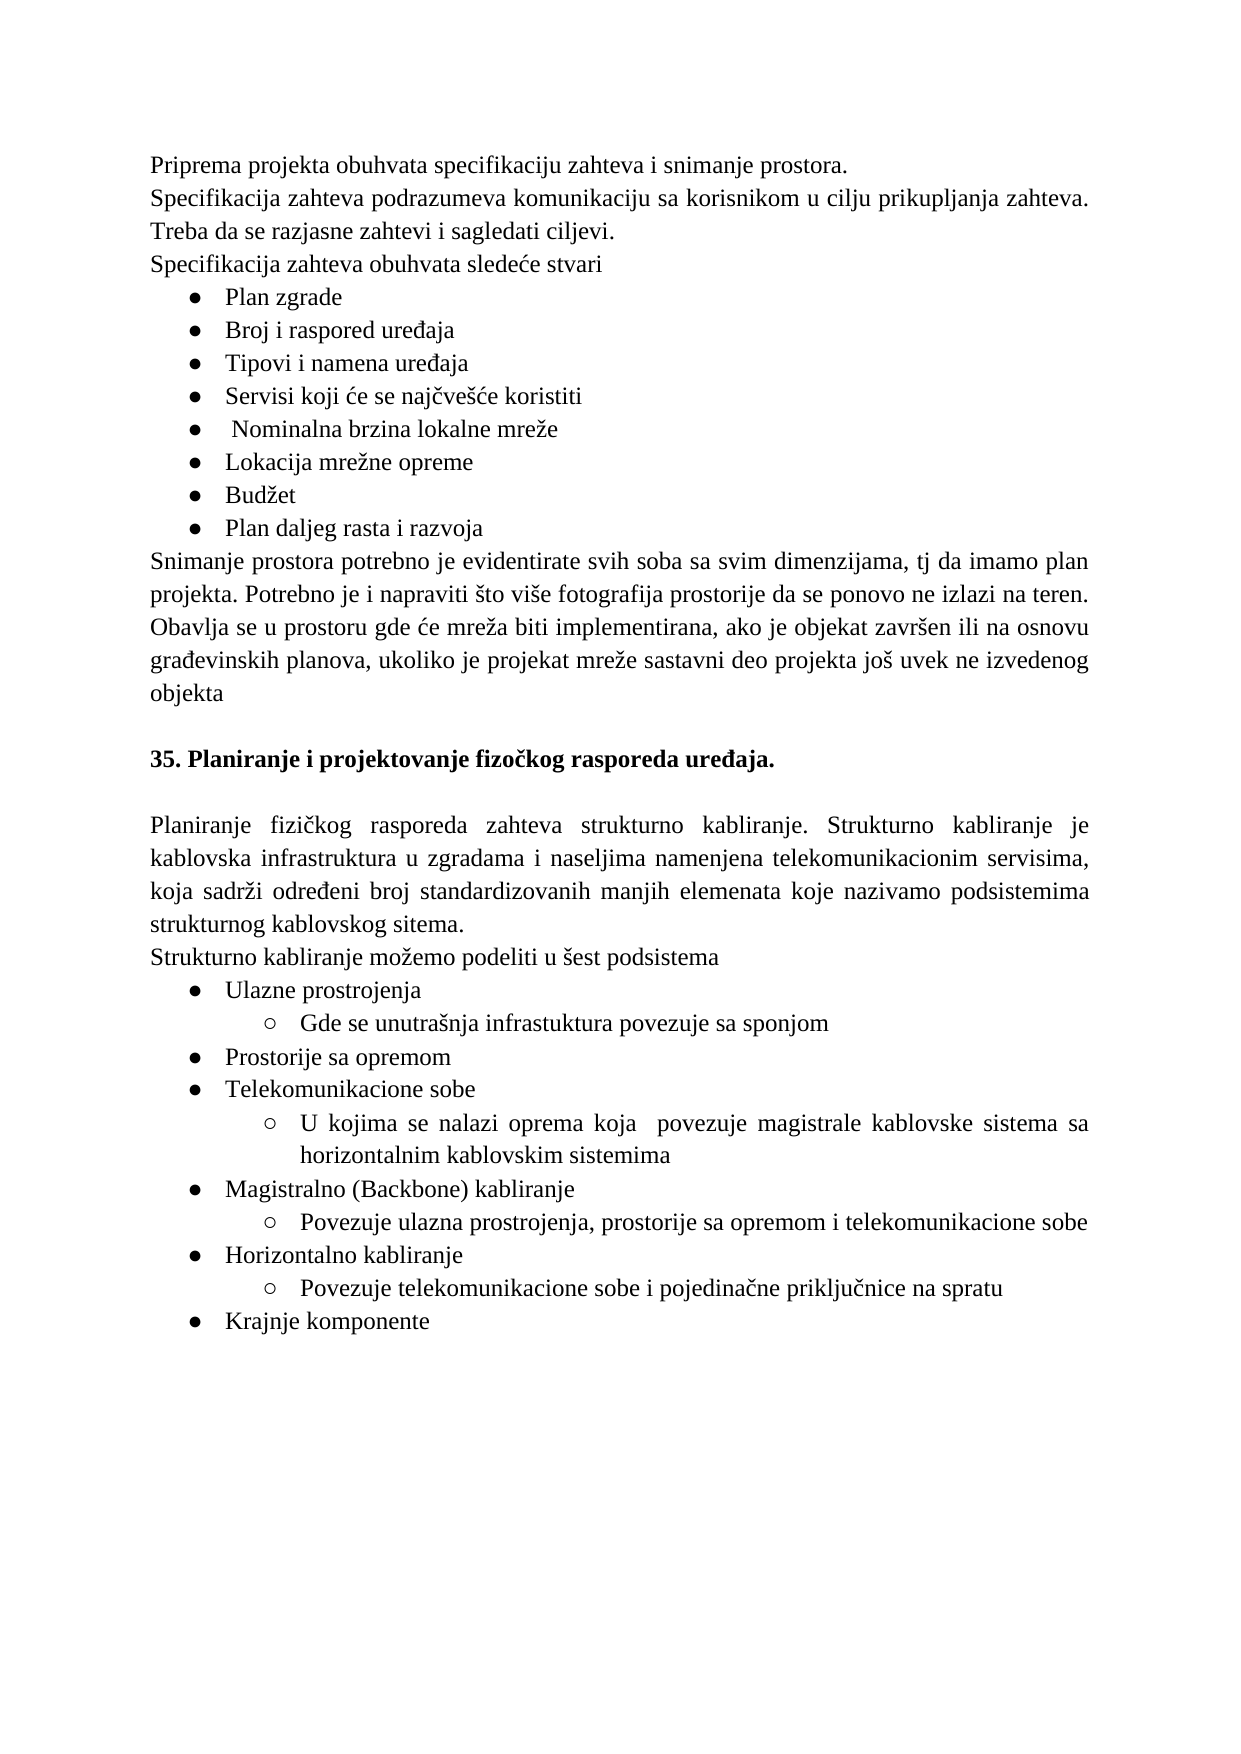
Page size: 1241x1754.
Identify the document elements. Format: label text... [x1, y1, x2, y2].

list Lokacija mrežne opreme [187, 447, 1090, 476]
list Budžet [187, 480, 1090, 509]
list Prostorije sa opremom [187, 1042, 1090, 1070]
list Gde se unutrašnja infrastuktura povezuje sa sponjom [262, 1008, 1090, 1037]
text Specifikacija zahteva podrazumeva komunikaciju sa korisnikom u cilju prikupljanja zahteva. Treba da se razjasne zahtevi i sagledati ciljevi. [150, 183, 1090, 245]
list Nominalna brzina lokalne mreže [187, 414, 1090, 443]
list Magistralno (Backbone) kabliranje [187, 1174, 1090, 1202]
text Snimanje prostora potrebno je evidentirate svih soba sa svim dimenzijama, tj da imamo plan projekta. Potrebno je i napraviti što više fotografija prostorije da se ponovo ne izlazi na teren. Obavlja se u prostoru gde će mreža biti implementirana, ako je objekat završen ili na osnovu građevinskih planova, ukoliko je projekat mreže sastavni deo projekta još uvek ne izvedenog objekta [150, 546, 1090, 707]
text Specifikacija zahteva obuhvata sledeće stvari [150, 249, 1090, 278]
list Povezuje ulazna prostrojenja, prostorije sa opremom i telekomunikacione sobe [262, 1207, 1090, 1235]
list Povezuje telekomunikacione sobe i pojedinačne priključnice na spratu [262, 1273, 1090, 1301]
list Krajnje komponente [187, 1306, 1090, 1334]
list Plan zgrade [187, 282, 1090, 311]
text Priprema projekta obuhvata specifikaciju zahteva i snimanje prostora. [150, 150, 1090, 179]
text Planiranje fizičkog rasporeda zahteva strukturno kabliranje. Strukturno kabliranje je kablovska infrastruktura u zgradama i naseljima namenjena telekomunikacionim servisima, koja sadrži određeni broj standardizovanih manjih elemenata koje nazivamo podsistemima strukturnog kablovskog sitema. [150, 810, 1090, 938]
list Horizontalno kabliranje [187, 1240, 1090, 1268]
list Broj i raspored uređaja [187, 315, 1090, 344]
text Strukturno kabliranje možemo podeliti u šest podsistema [150, 942, 1090, 971]
list Telekomunikacione sobe [187, 1074, 1090, 1103]
list Ulazne prostrojenja [187, 976, 1090, 1004]
text 35. Planiranje i projektovanje fizočkog rasporeda uređaja. [150, 744, 1090, 773]
list U kojima se nalazi oprema koja povezuje magistrale kablovske sistema sa horizontalnim kablovskim sistemima [262, 1108, 1090, 1169]
list Plan daljeg rasta i razvoja [187, 513, 1090, 542]
list Tipovi i namena uređaja [187, 348, 1090, 377]
list Servisi koji će se najčvešće koristiti [187, 381, 1090, 410]
